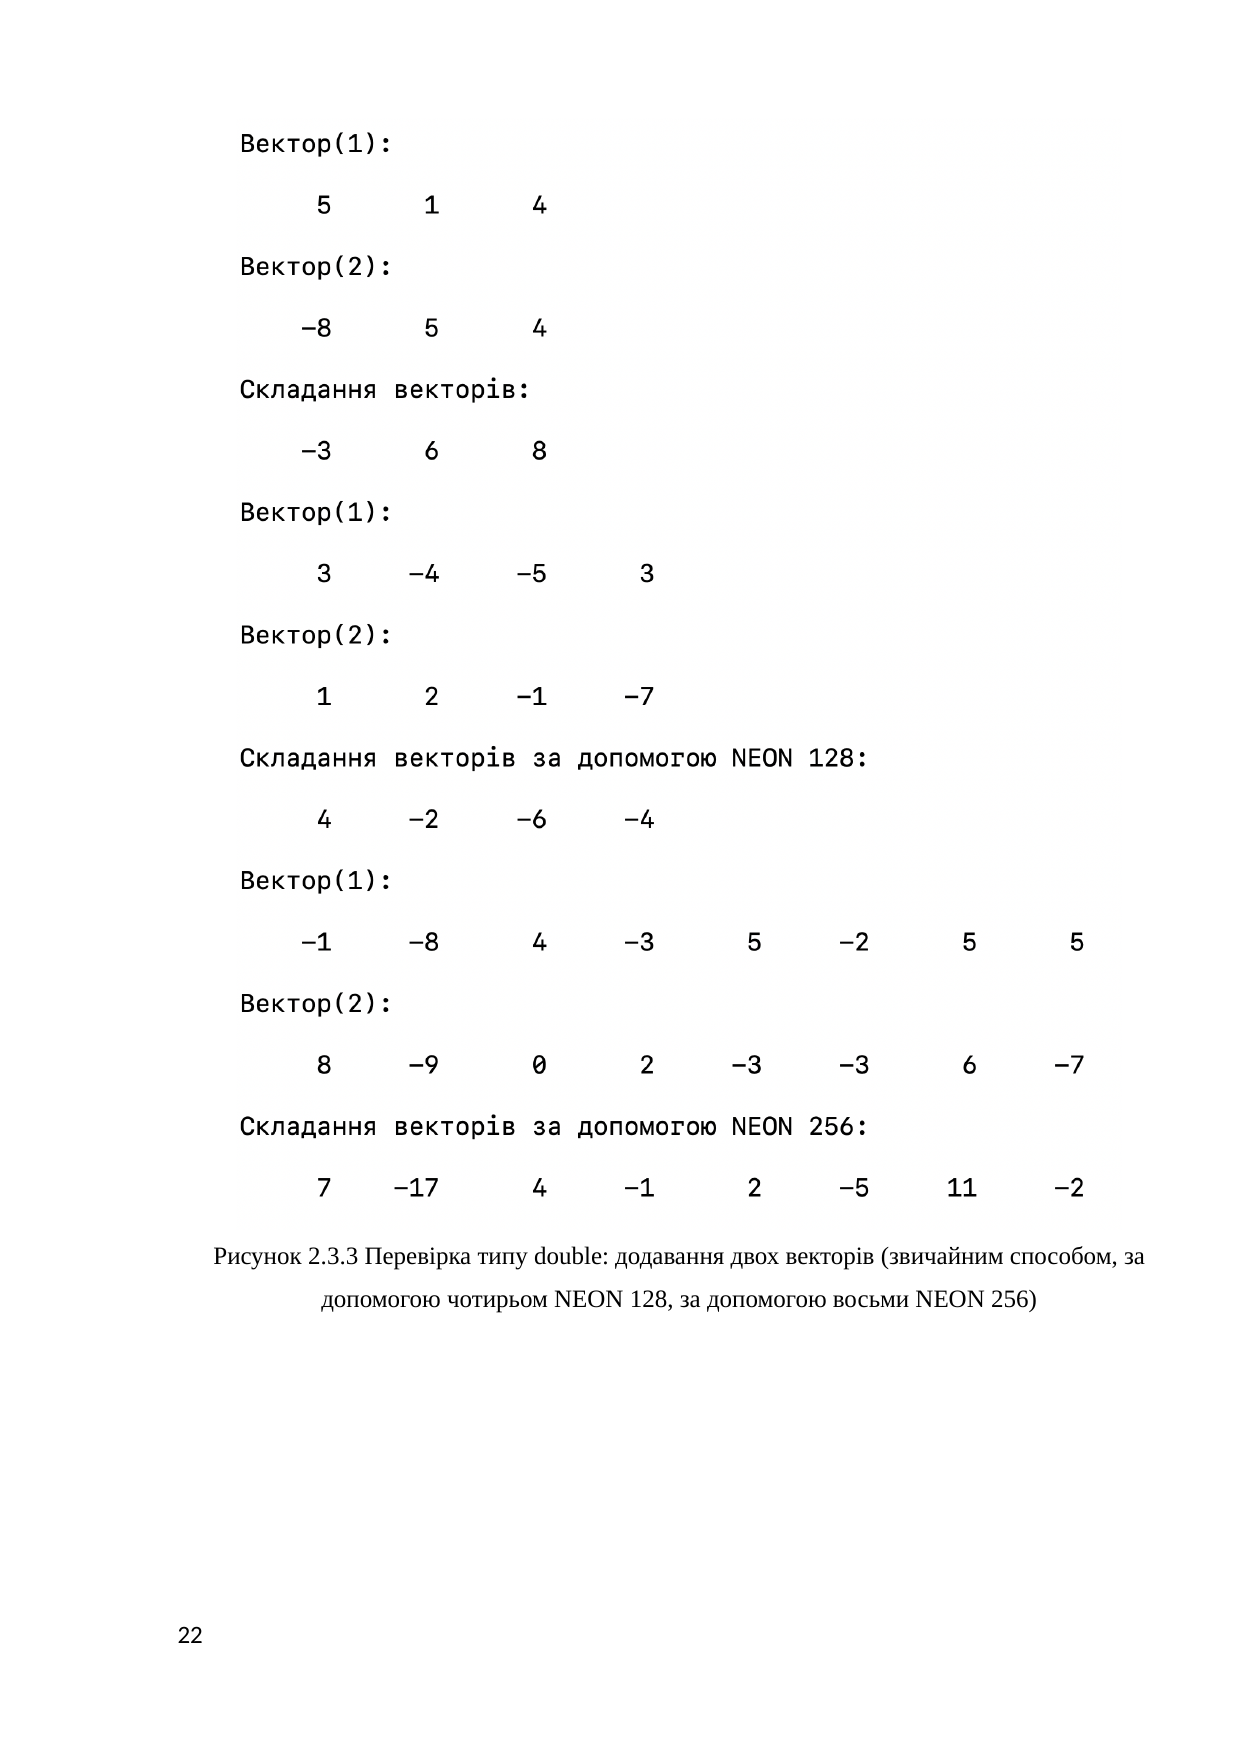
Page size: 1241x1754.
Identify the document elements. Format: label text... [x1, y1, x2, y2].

picture [236, 118, 1123, 1230]
text Рисунок 2.3.3 Перевірка типу double: додавання двох векторів (звичайним способом, за допомогою чотирьом NEON 128, за допомогою восьми NEON 256) [177, 1241, 1181, 1313]
